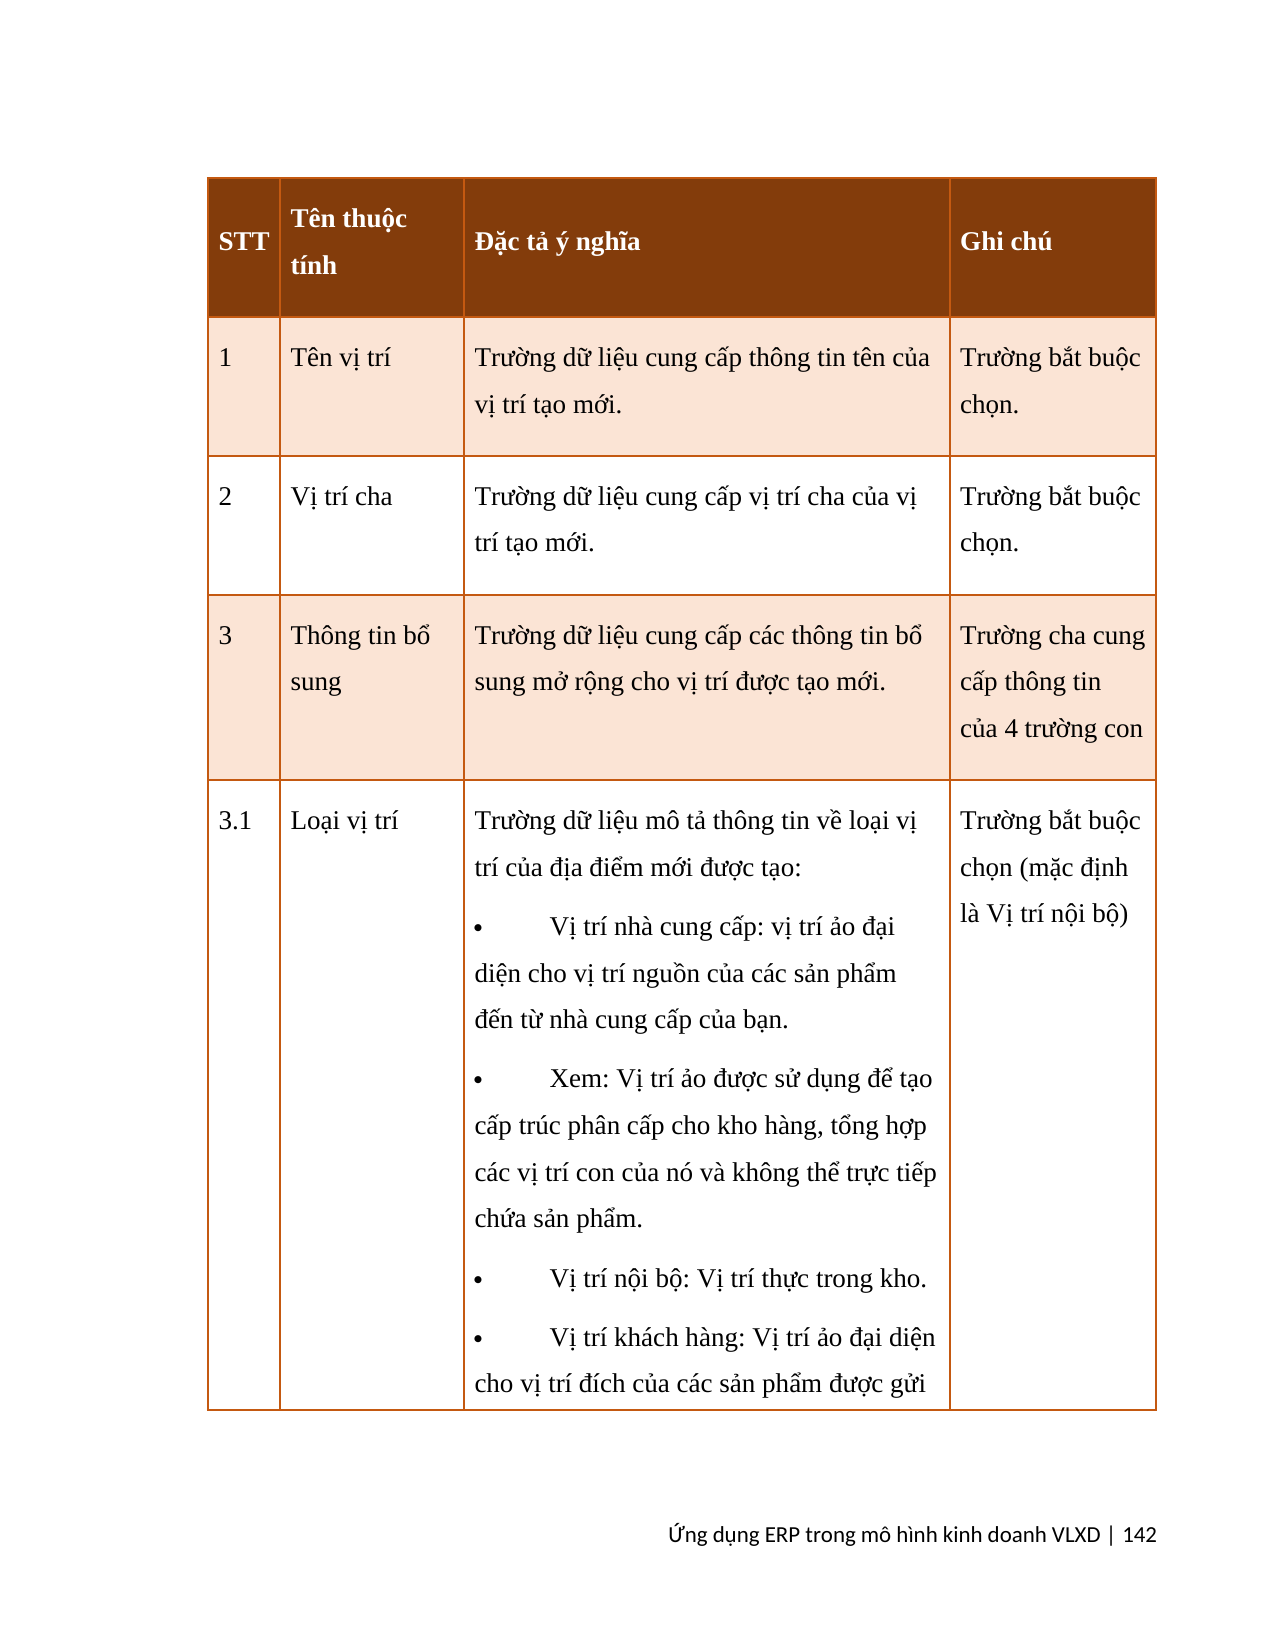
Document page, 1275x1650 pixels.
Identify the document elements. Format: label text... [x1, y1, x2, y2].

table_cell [465, 781, 949, 1409]
table_cell Trường bắt buộc chọn. [951, 318, 1155, 455]
table_cell Vị trí cha [281, 457, 463, 594]
table_cell 1 [209, 318, 279, 455]
table_cell Loại vị trí [281, 781, 463, 1409]
table_cell Trường dữ liệu cung cấp các thông tin bổ sung mở rộng cho vị trí được tạo mới. [465, 596, 949, 779]
table_cell Trường cha cung cấp thông tin của 4 trường con [951, 596, 1155, 779]
table_cell Tên vị trí [281, 318, 463, 455]
table_cell 3.1 [209, 781, 279, 1409]
table_cell Thông tin bổ sung [281, 596, 463, 779]
table_header Tên thuộc tính [281, 179, 463, 316]
table_cell Trường dữ liệu cung cấp thông tin tên của vị trí tạo mới. [465, 318, 949, 455]
table_header Ghi chú [951, 179, 1155, 316]
table_cell Trường bắt buộc chọn. [951, 457, 1155, 594]
table_cell 2 [209, 457, 279, 594]
table_cell Trường dữ liệu cung cấp vị trí cha của vị trí tạo mới. [465, 457, 949, 594]
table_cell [951, 781, 1155, 1409]
table_header STT [209, 179, 279, 316]
table_cell 3 [209, 596, 279, 779]
table_header Đặc tả ý nghĩa [465, 179, 949, 316]
